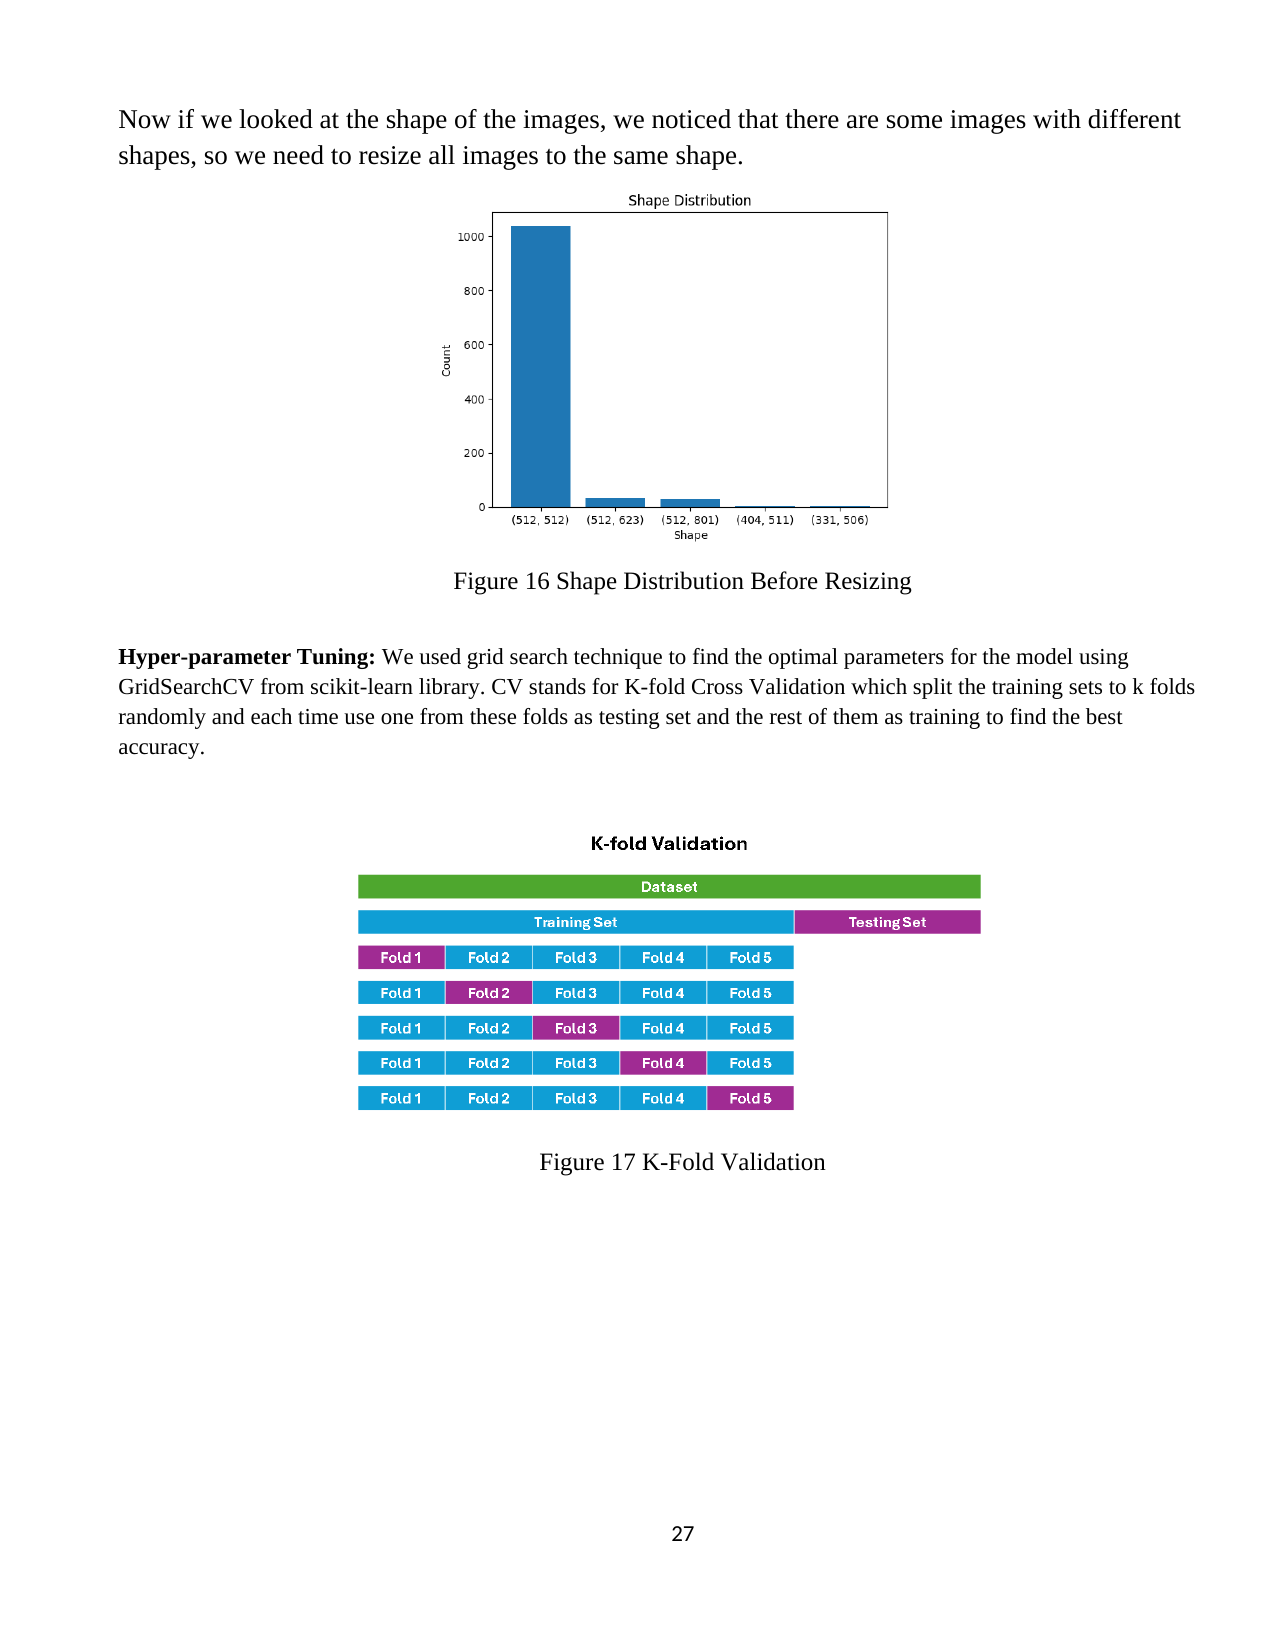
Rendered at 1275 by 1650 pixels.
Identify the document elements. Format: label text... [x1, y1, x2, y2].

picture [336, 818, 992, 1131]
picture [433, 187, 895, 549]
text Figure 17 K-Fold Validation [118, 1147, 1209, 1176]
text Hyper-parameter Tuning: We used grid search technique to find the optimal parameters for the model using GridSearchCV from scikit-learn library. CV stands for K-fold Cross Validation which split the training sets to k folds randomly and each time use one from these folds as testing set and the rest of them as training to find the best accuracy. [118, 643, 1209, 760]
text Figure 16 Shape Distribution Before Resizing [118, 566, 1209, 594]
text Now if we looked at the shape of the images, we noticed that there are some images with different shapes, so we need to resize all images to the same shape. [118, 103, 1209, 170]
